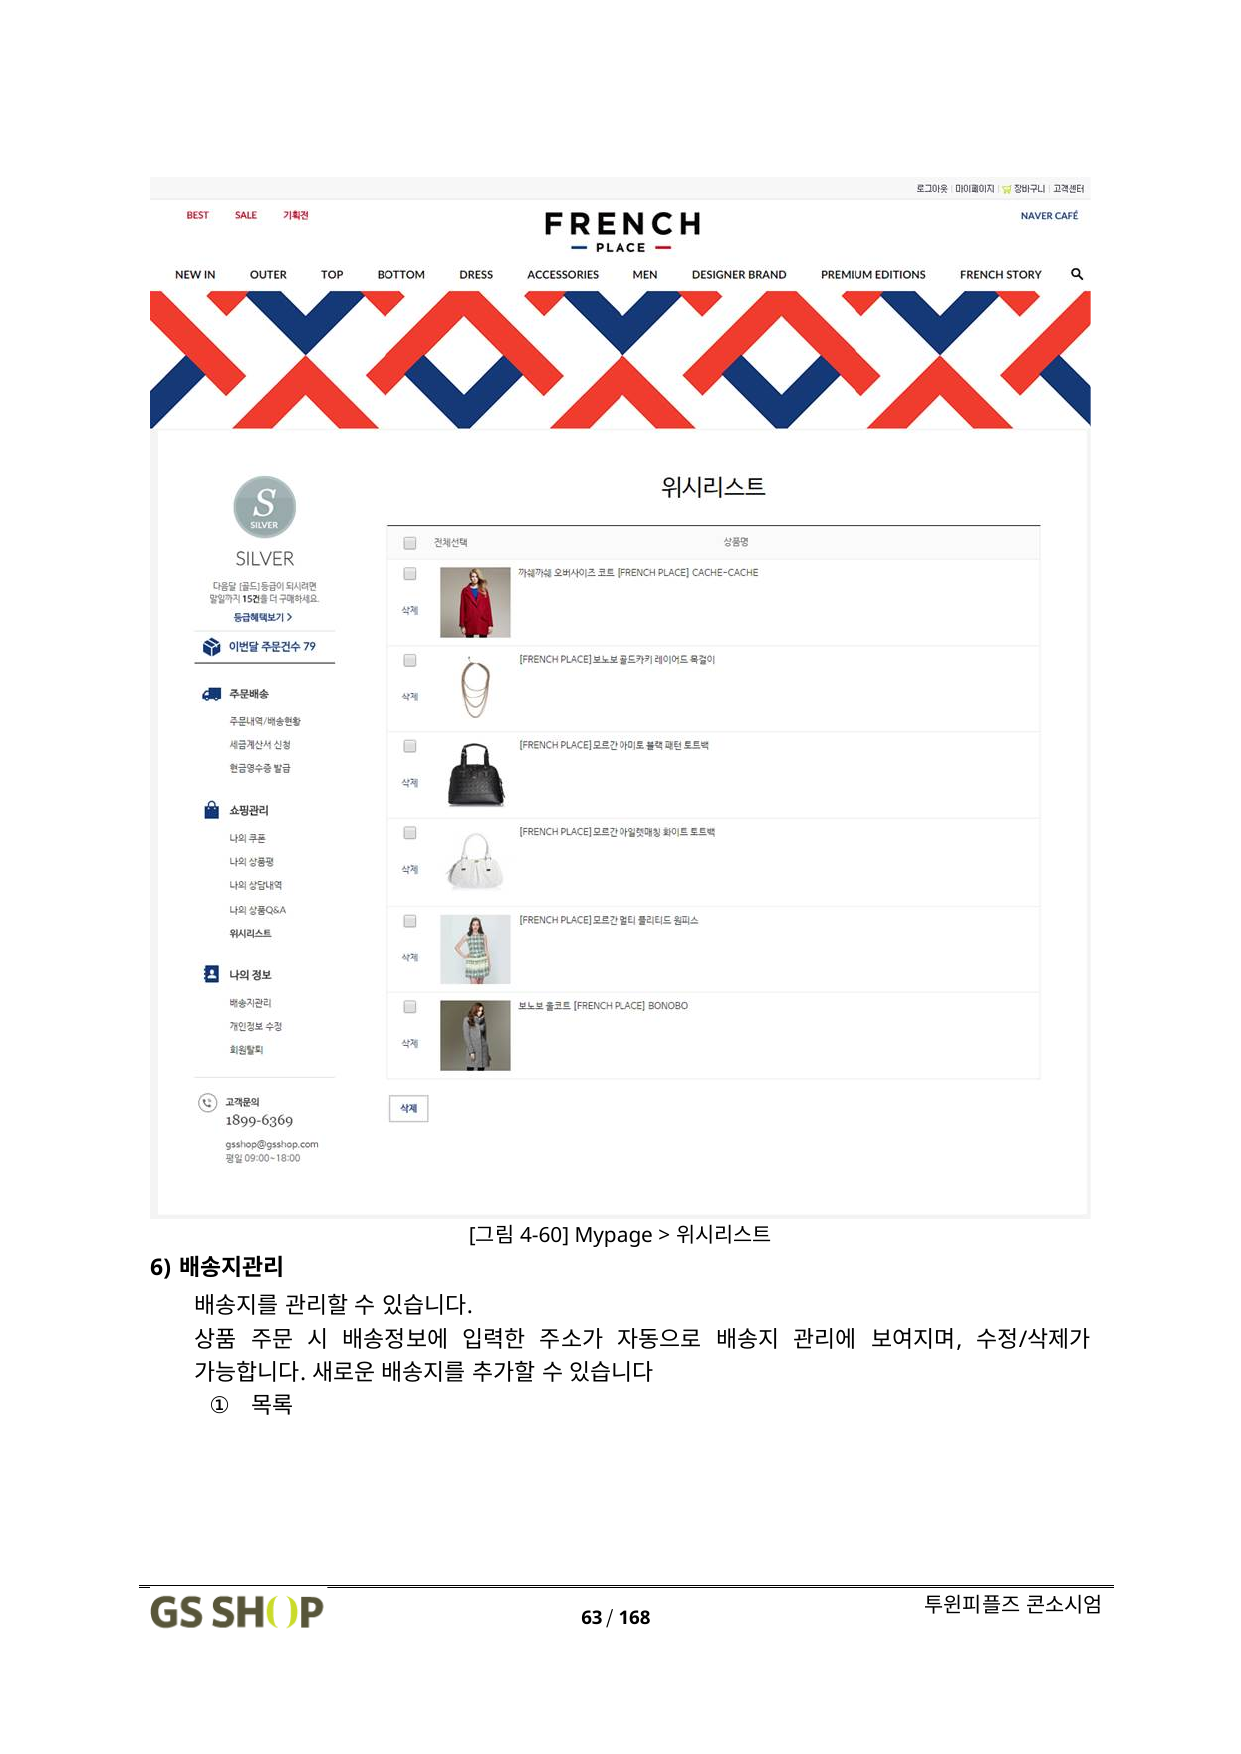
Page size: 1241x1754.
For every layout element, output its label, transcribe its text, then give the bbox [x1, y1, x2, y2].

subtitle 배송지관리 [150, 1249, 1090, 1282]
picture [150, 177, 1091, 1219]
subtitle 목록 [209, 1387, 1090, 1420]
text 배송지를 관리할 수 있습니다. [194, 1287, 1090, 1320]
text 상품 주문 시 배송정보에 입력한 주소가 자동으로 배송지 관리에 보여지며, 수정/삭제가 가능합니다. 새로운 배송지를 추가할 수 있습니다 [194, 1320, 1090, 1387]
picture [150, 1587, 328, 1631]
